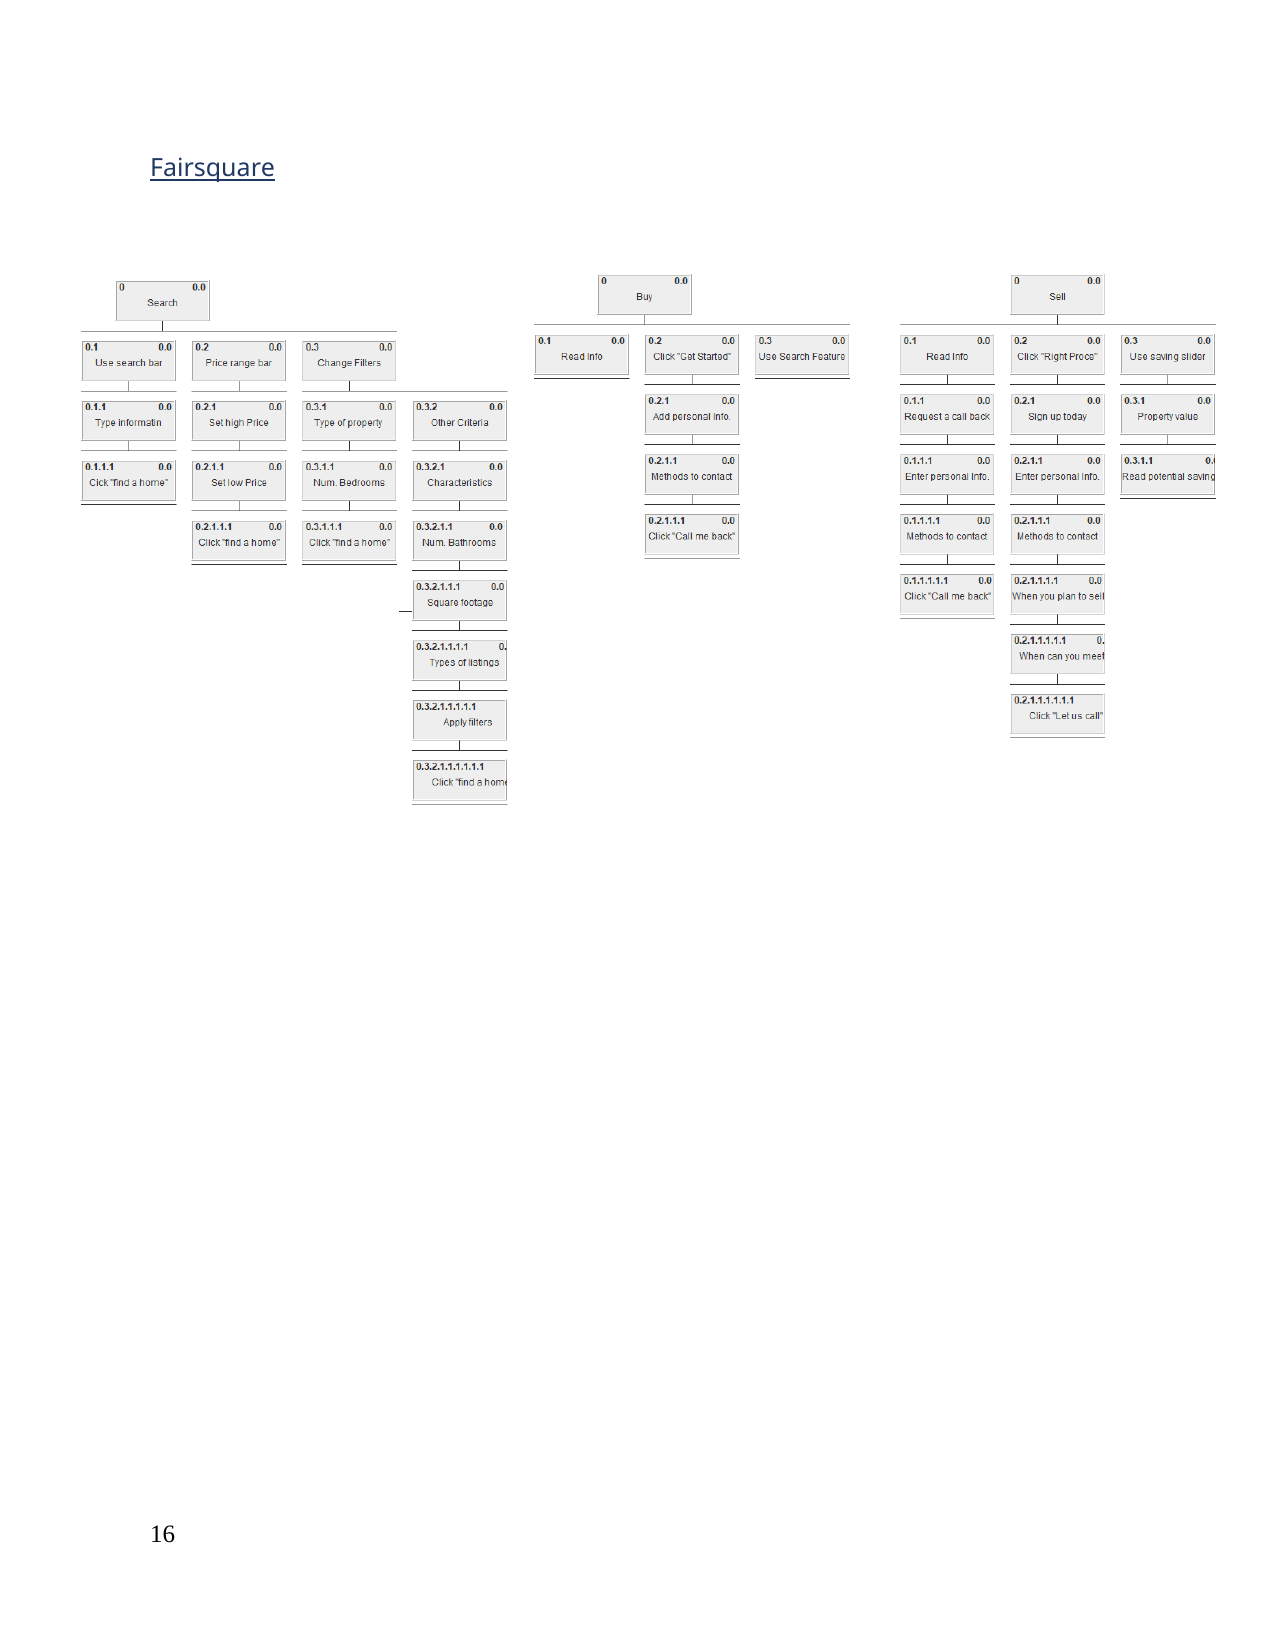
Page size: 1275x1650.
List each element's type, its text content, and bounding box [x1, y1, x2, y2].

picture [70, 262, 1242, 819]
text Fairsquare [150, 150, 1125, 184]
